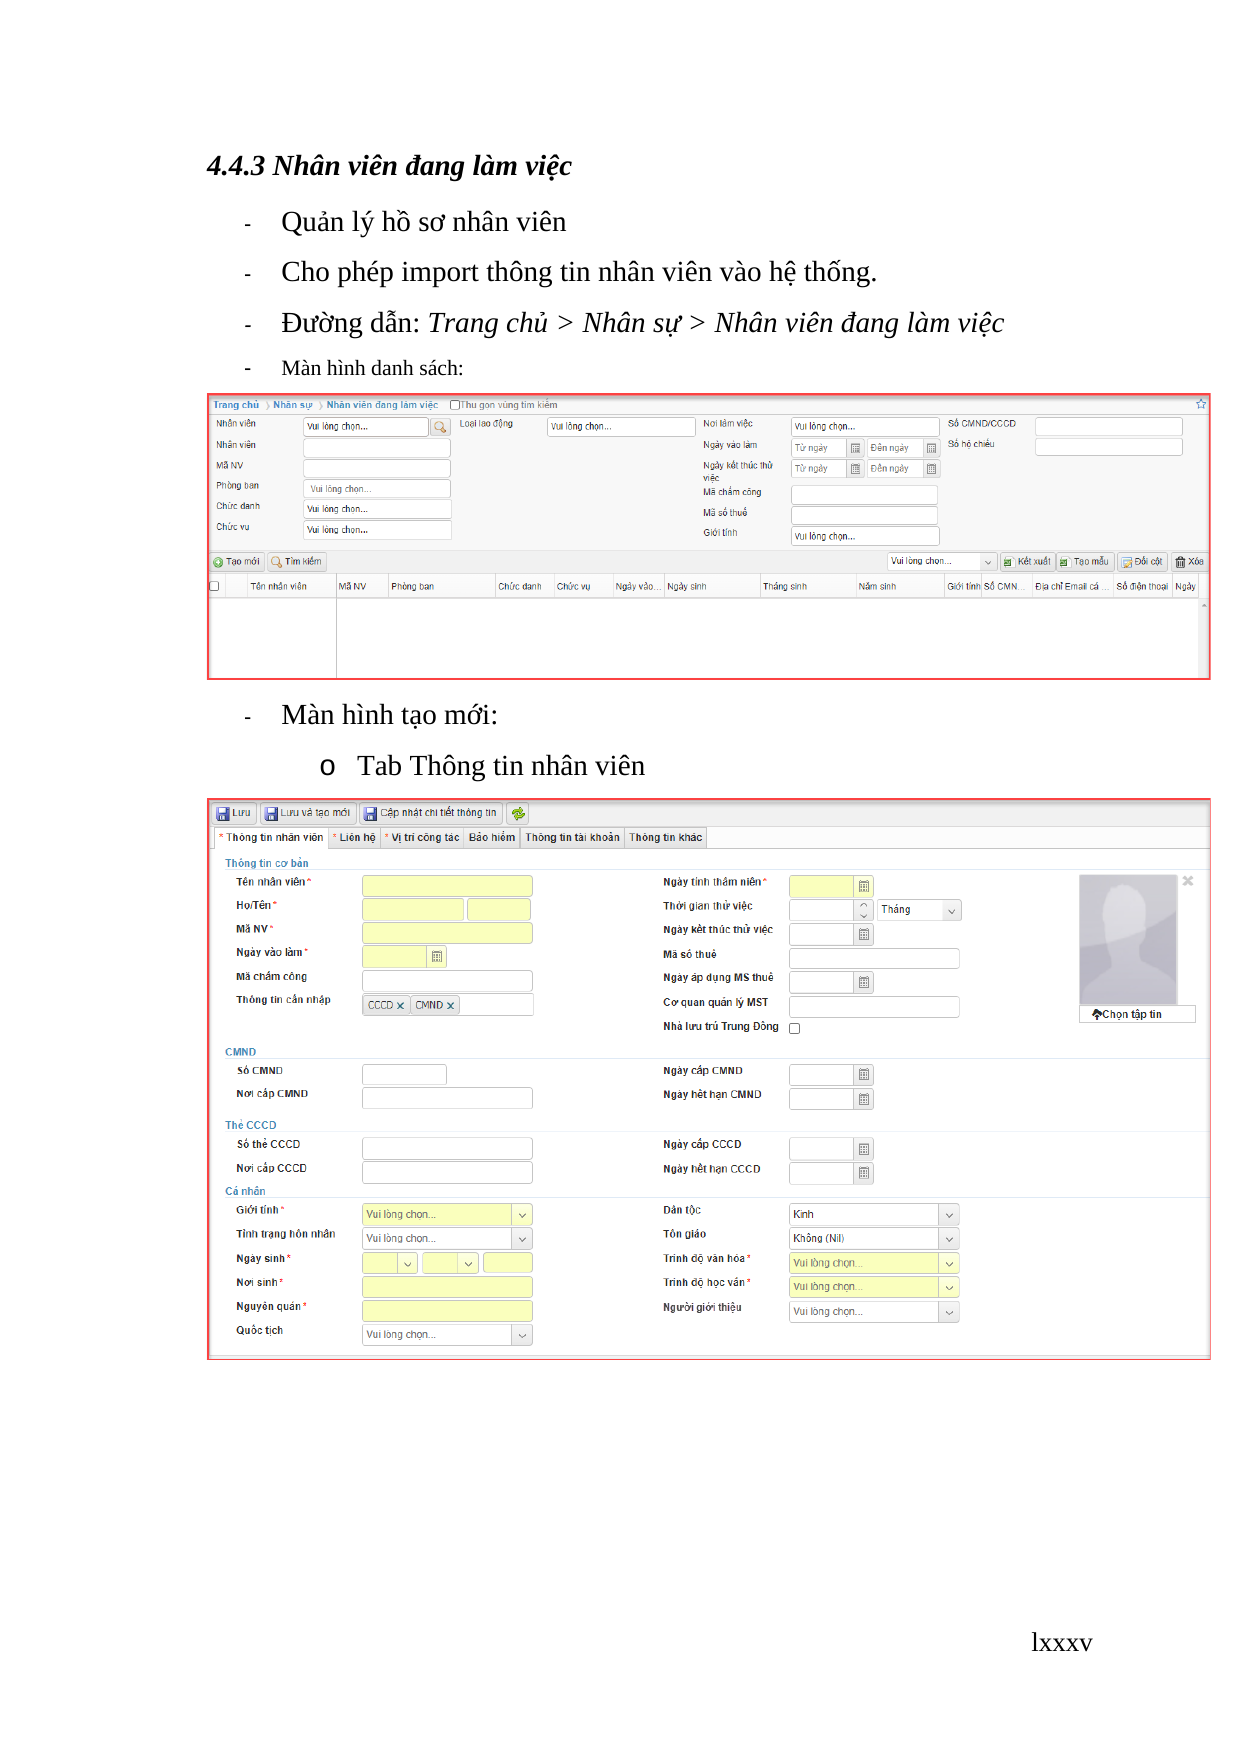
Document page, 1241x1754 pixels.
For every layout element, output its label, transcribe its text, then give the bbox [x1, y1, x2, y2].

picture [206, 798, 1211, 1360]
picture [206, 393, 1211, 680]
subtitle 4.4.3 Nhân viên đang làm việc [207, 148, 1092, 181]
list Đường dẫn: Trang chủ > Nhân sự > Nhân viên đang làm việc [244, 305, 1092, 338]
list Cho phép import thông tin nhân viên vào hệ thống. [244, 254, 1092, 288]
list Tab Thông tin nhân viên [319, 748, 1092, 781]
list Màn hình danh sách: [244, 355, 1092, 381]
list Quản lý hồ sơ nhân viên [244, 204, 1092, 238]
list Màn hình tạo mới: [244, 697, 1092, 731]
